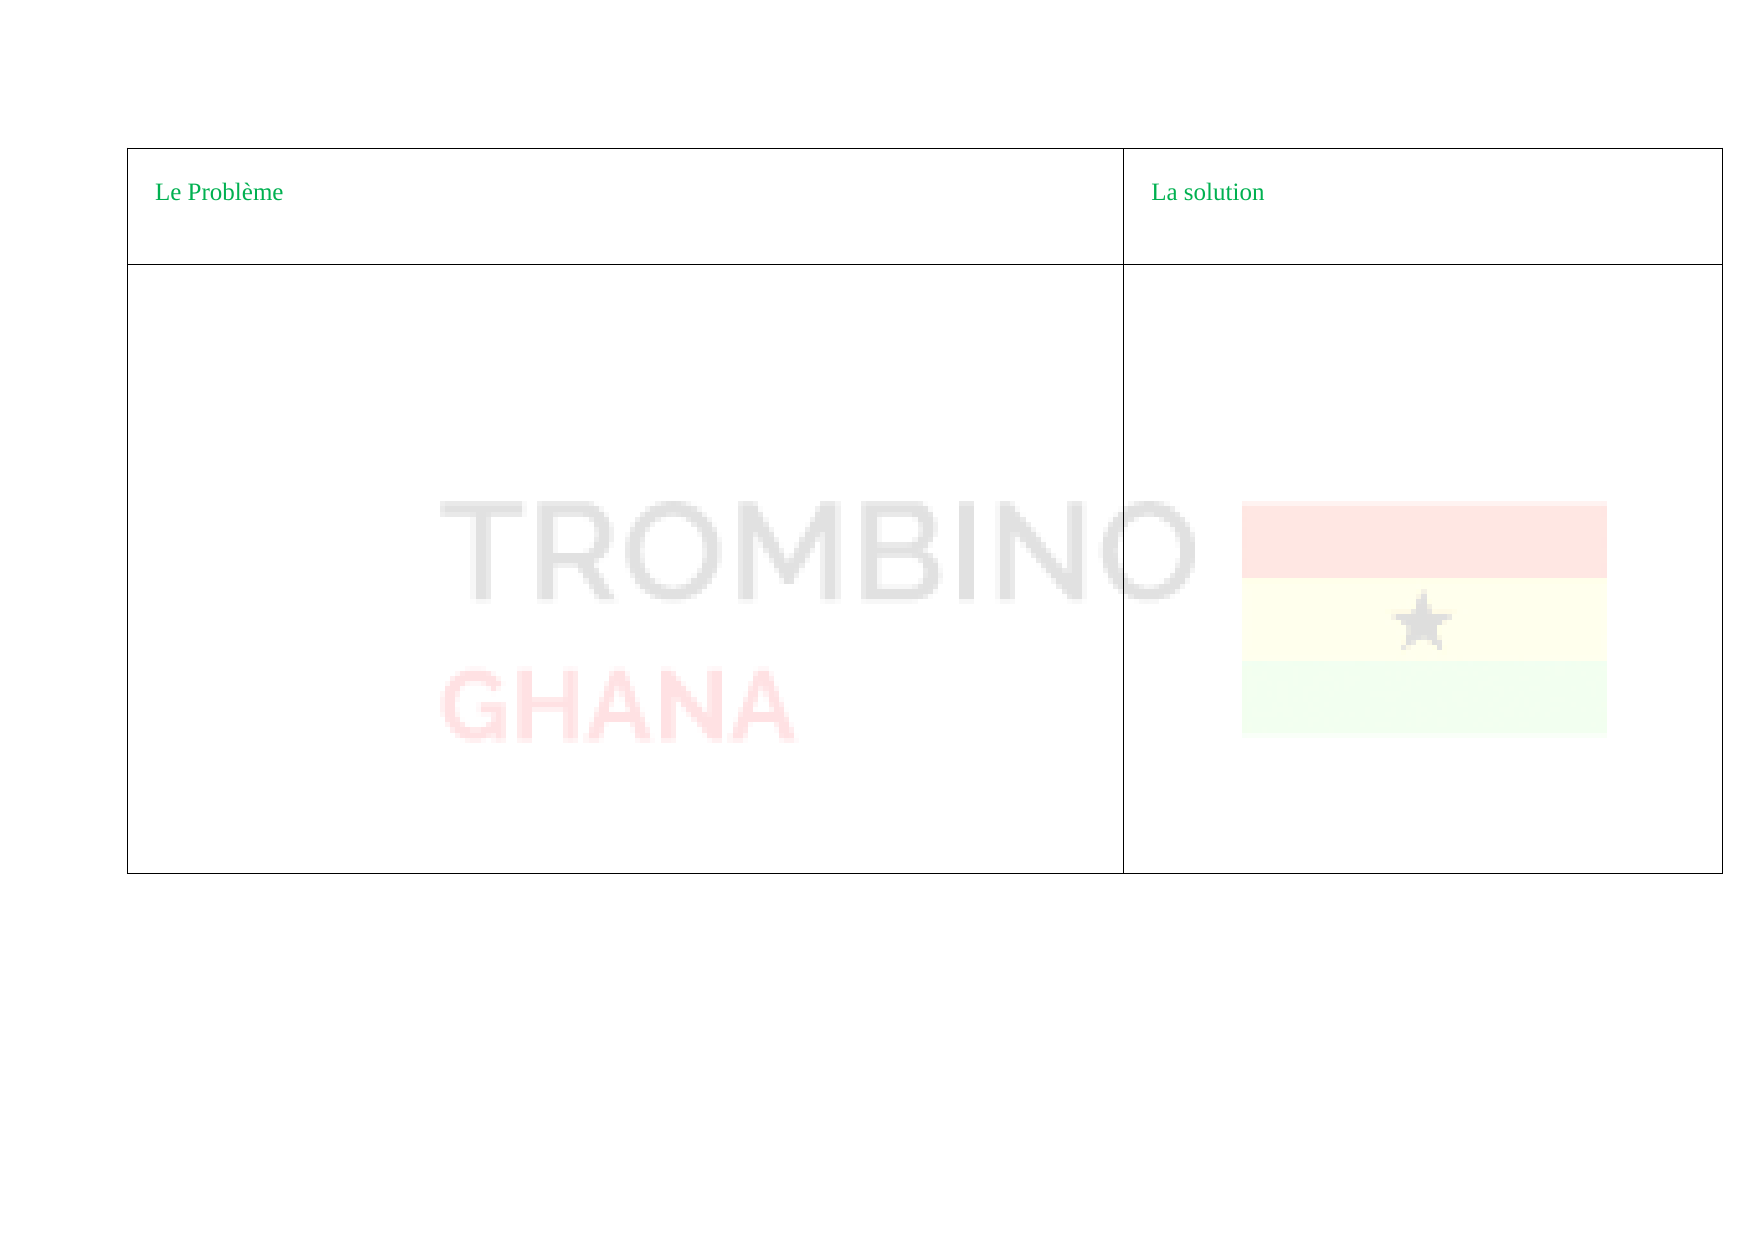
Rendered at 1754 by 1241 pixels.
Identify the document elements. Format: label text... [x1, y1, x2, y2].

table_cell [128, 265, 1123, 873]
table_header La solution [1124, 149, 1722, 264]
table_header Le Problème [128, 149, 1123, 264]
table_cell [1124, 265, 1722, 873]
